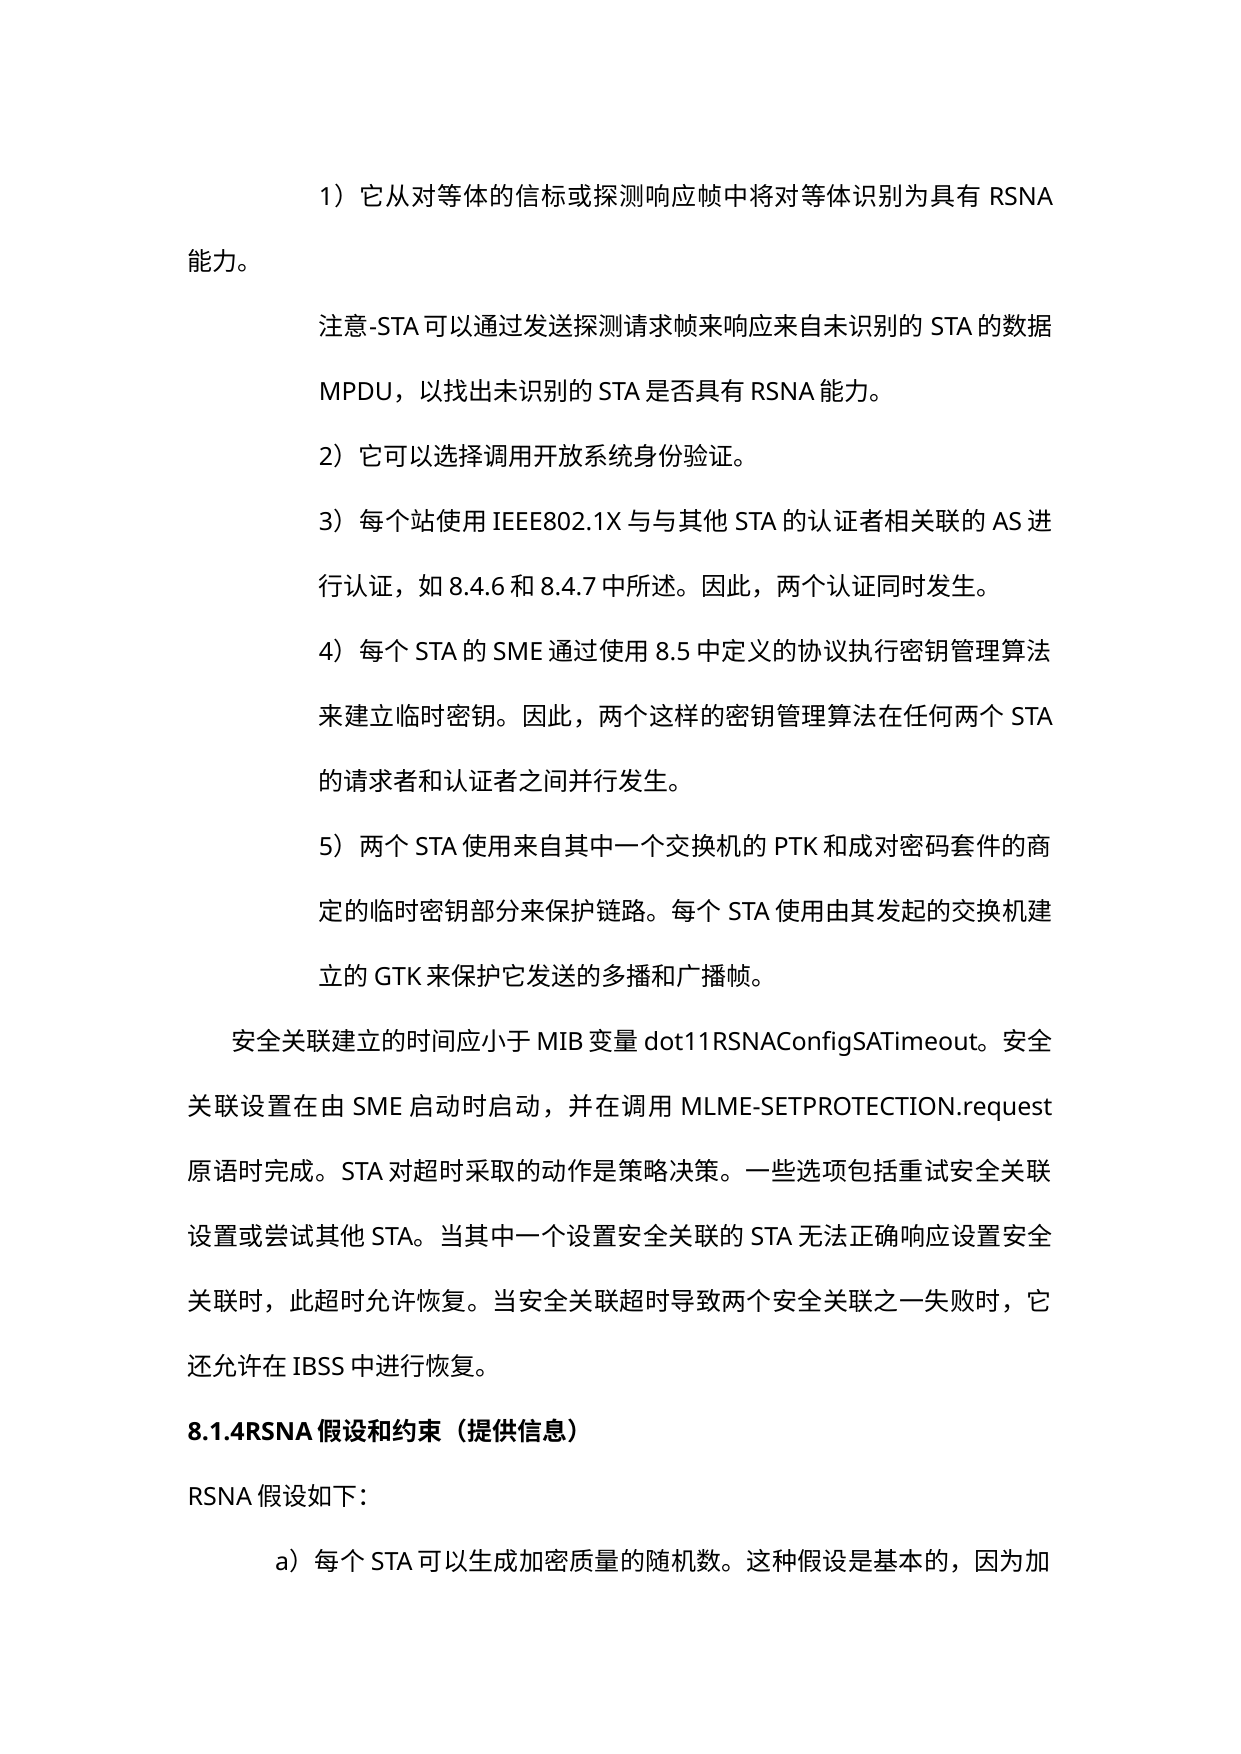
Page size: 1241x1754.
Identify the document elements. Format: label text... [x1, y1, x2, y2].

text RSNA假设如下： [187, 1462, 1053, 1527]
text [275, 1527, 1053, 1592]
text 3）每个站使用IEEE802.1X与与其他STA的认证者相关联的AS进行认证，如8.4.6和8.4.7中所述。因此，两个认证同时发生。 [319, 487, 1053, 617]
text 2）它可以选择调用开放系统身份验证。 [319, 422, 1053, 487]
text 1）它从对等体的信标或探测响应帧中将对等体识别为具有RSNA能力。 [187, 162, 1053, 292]
text 注意-STA可以通过发送探测请求帧来响应来自未识别的STA的数据MPDU，以找出未识别的STA是否具有RSNA能力。 [319, 292, 1053, 422]
text 8.1.4RSNA假设和约束（提供信息） [187, 1397, 1053, 1462]
text 5）两个STA使用来自其中一个交换机的PTK和成对密码套件的商定的临时密钥部分来保护链路。每个STA使用由其发起的交换机建立的GTK来保护它发送的多播和广播帧。 [319, 812, 1053, 1007]
text 4）每个STA的SME通过使用8.5中定义的协议执行密钥管理算法来建立临时密钥。因此，两个这样的密钥管理算法在任何两个STA的请求者和认证者之间并行发生。 [319, 617, 1053, 812]
text 安全关联建立的时间应小于MIB变量dot11RSNAConfigSATimeout。安全关联设置在由SME启动时启动，并在调用MLME-SETPROTECTION.request原语时完成。STA对超时采取的动作是策略决策。一些选项包括重试安全关联设置或尝试其他STA。当其中一个设置安全关联的STA无法正确响应设置安全关联时，此超时允许恢复。当安全关联超时导致两个安全关联之一失败时，它还允许在IBSS中进行恢复。 [187, 1007, 1053, 1397]
